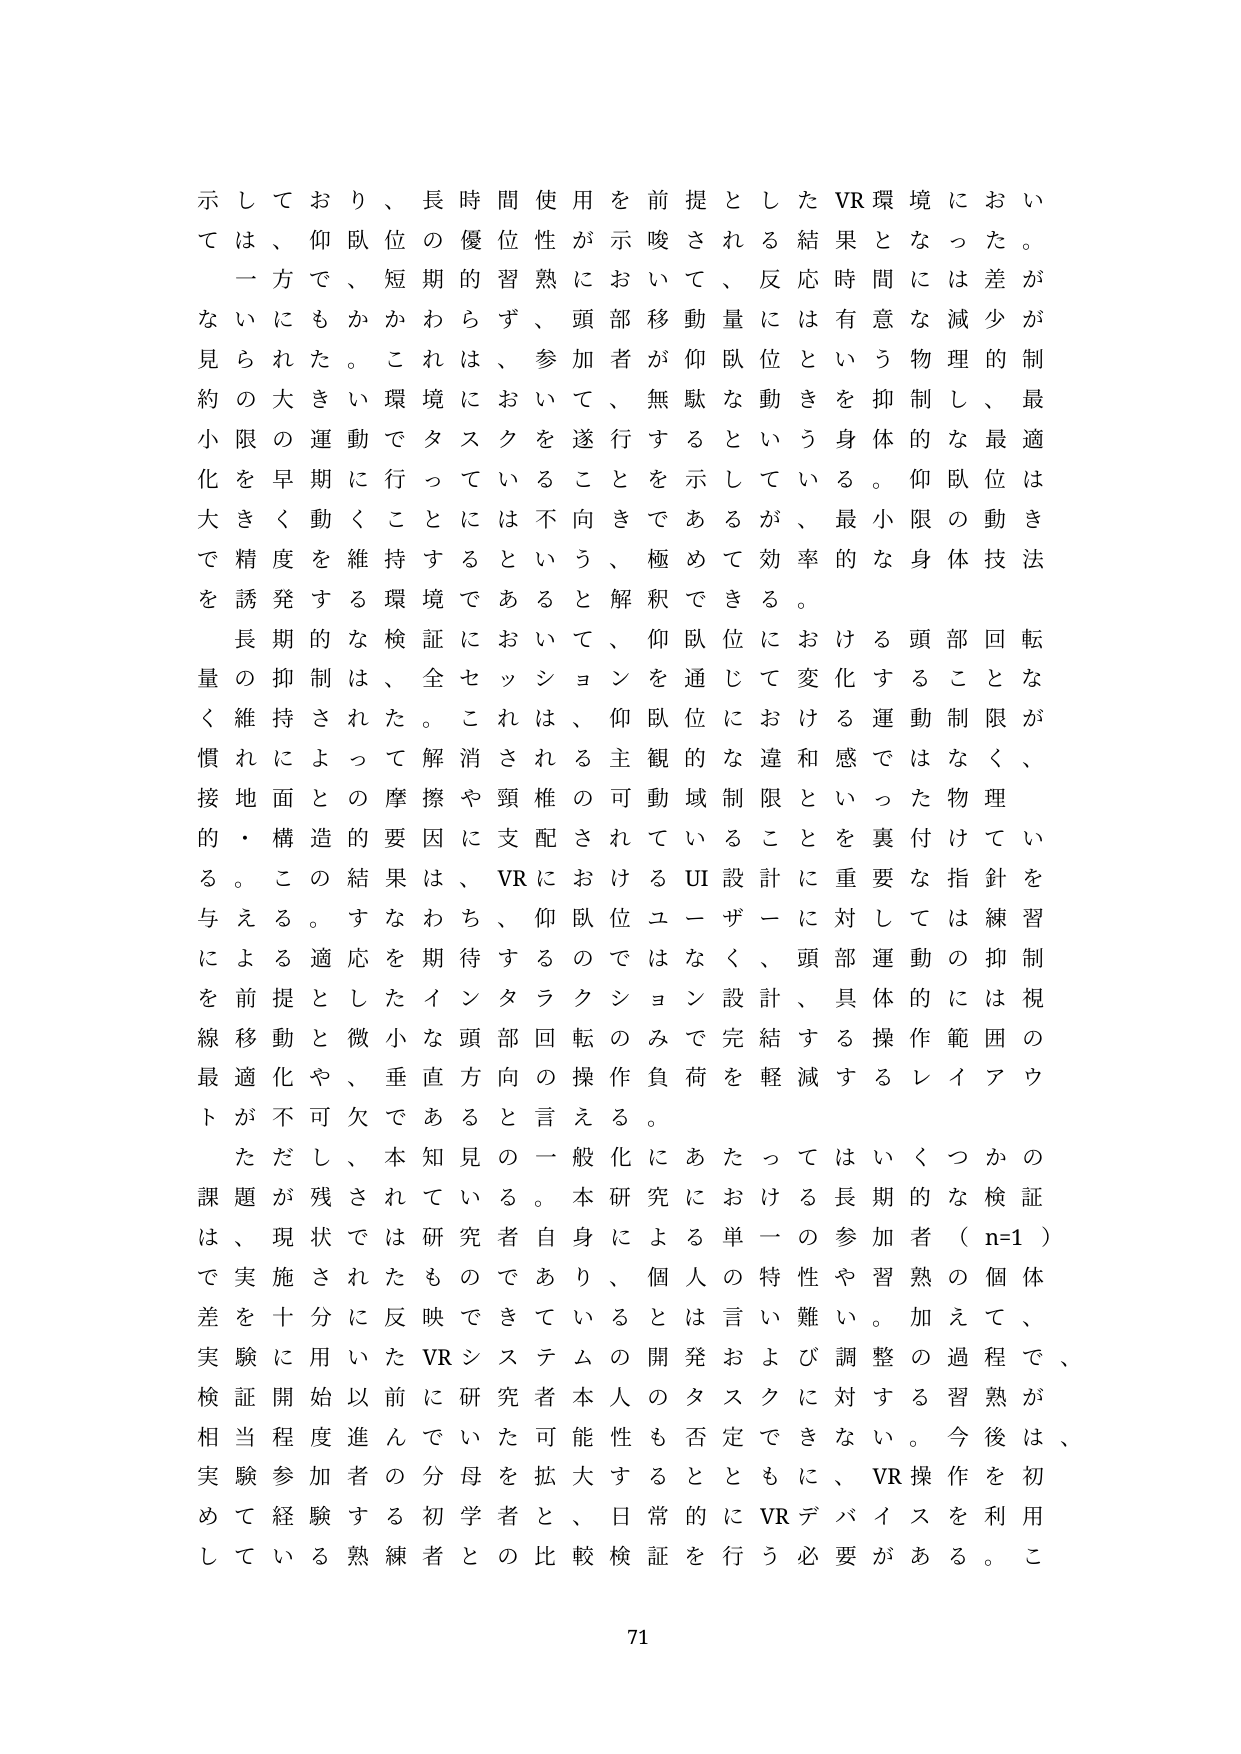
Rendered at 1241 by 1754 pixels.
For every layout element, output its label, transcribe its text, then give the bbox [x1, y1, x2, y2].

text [197, 1136, 1078, 1575]
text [197, 179, 1078, 258]
text 一方で、短期的習熟において、反応時間には差がないにもかかわらず、頭部移動量には有意な減少が見られた。これは、参加者が仰臥位という物理的制約の大きい環境において、無駄な動きを抑制し、最小限の運動でタスクを遂行するという身体的な最適化を早期に行っていることを示している。仰臥位は大きく動くことには不向きであるが、最小限の動きで精度を維持するという、極めて効率的な身体技法を誘発する環境であると解釈できる。 [197, 258, 1078, 618]
text 長期的な検証において、仰臥位における頭部回転量の抑制は、全セッションを通じて変化することなく維持された。これは、仰臥位における運動制限が慣れによって解消される主観的な違和感ではなく、接地面との摩擦や頸椎の可動域制限といった物理的・構造的要因に支配されていることを裏付けている。この結果は、VRにおけるUI設計に重要な指針を与える。すなわち、仰臥位ユーザーに対しては練習による適応を期待するのではなく、頭部運動の抑制を前提としたインタラクション設計、具体的には視線移動と微小な頭部回転のみで完結する操作範囲の最適化や、垂直方向の操作負荷を軽減するレイアウトが不可欠であると言える。 [197, 618, 1078, 1136]
